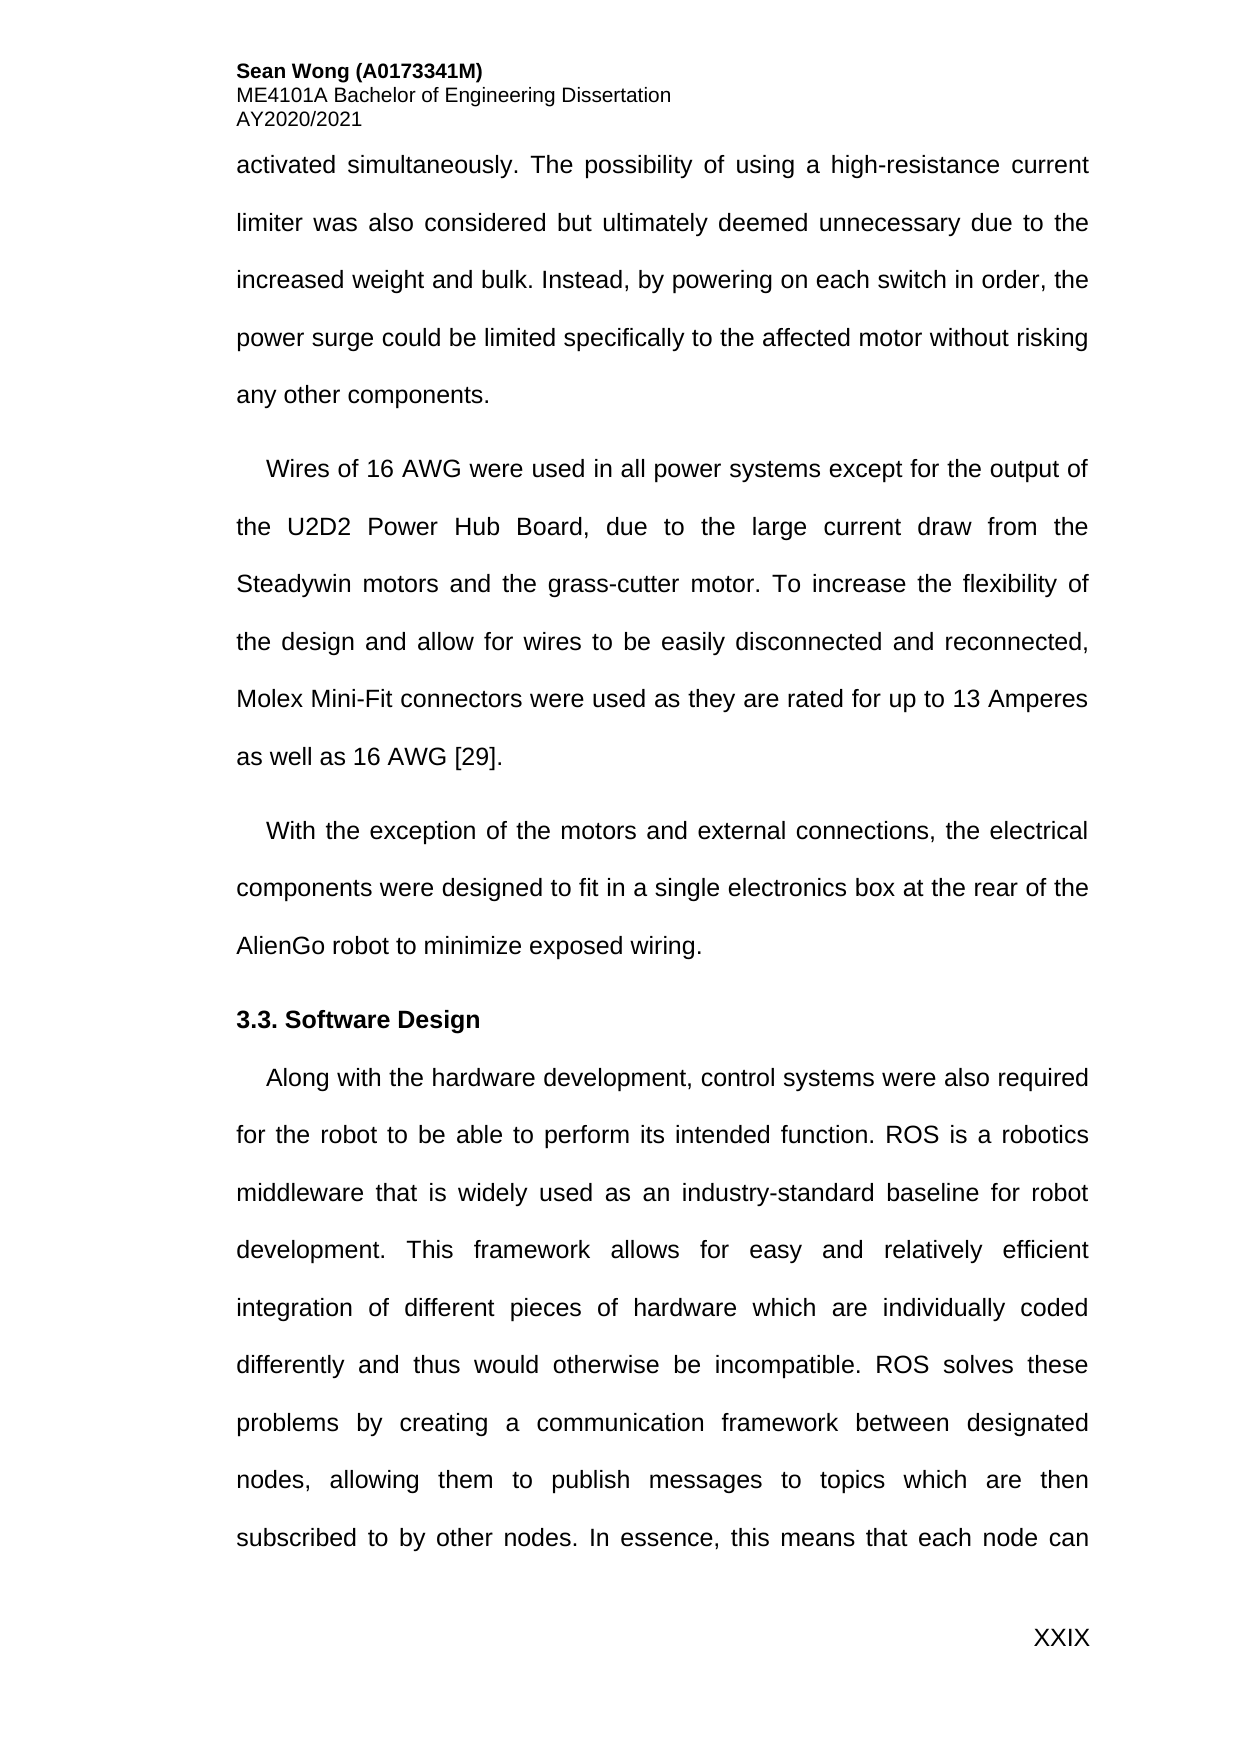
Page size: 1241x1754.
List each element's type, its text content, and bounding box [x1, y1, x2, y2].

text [236, 1062, 1090, 1551]
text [236, 150, 1090, 409]
subtitle 3.3. Software Design [236, 1005, 1090, 1034]
text With the exception of the motors and external connections, the electrical components were designed to fit in a single electronics box at the rear of the AlienGo robot to minimize exposed wiring. [236, 816, 1090, 959]
text Wires of 16 AWG were used in all power systems except for the output of the U2D2 Power Hub Board, due to the large current draw from the Steadywin motors and the grass-cutter motor. To increase the flexibility of the design and allow for wires to be easily disconnected and reconnected, Molex Mini-Fit connectors were used as they are rated for up to 13 Amperes as well as 16 AWG . [236, 454, 1090, 770]
